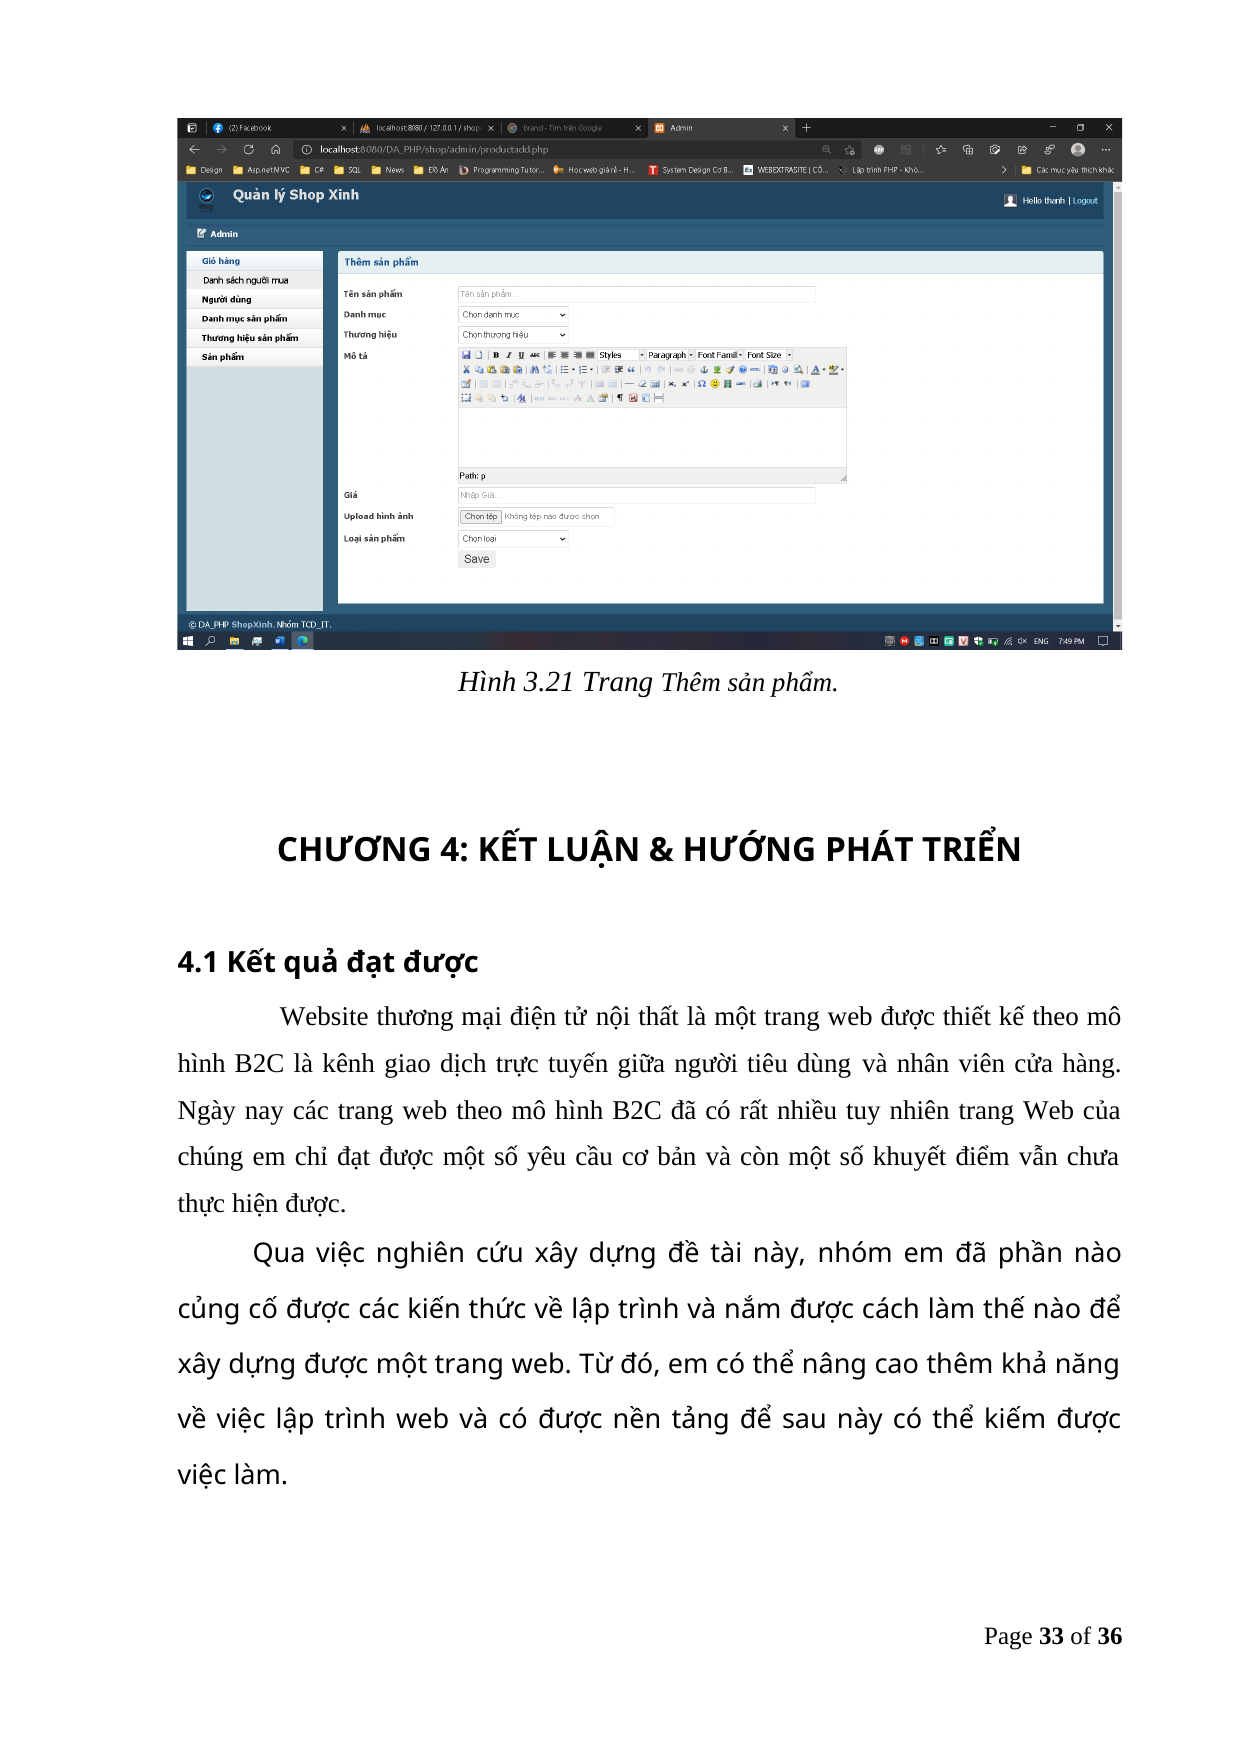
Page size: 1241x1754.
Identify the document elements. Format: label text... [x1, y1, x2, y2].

picture [177, 118, 1123, 650]
text CHƯƠNG 4: KẾT LUẬN & HƯỚNG PHÁT TRIỂN [177, 826, 1122, 871]
text Website thương mại điện tử nội thất là một trang web được thiết kế theo mô hình B2C là kênh giao dịch trực tuyến giữa người tiêu dùng và nhân viên cửa hàng. Ngày nay các trang web theo mô hình B2C đã có rất nhiều tuy nhiên trang Web của chúng em chỉ đạt được một số yêu cầu cơ bản và còn một số khuyết điểm vẫn chưa thực hiện được. [177, 1001, 1122, 1218]
text Hình 3.21 Trang Thêm sản phẩm. [177, 664, 1122, 698]
text Qua việc nghiên cứu xây dựng đề tài này, nhóm em đã phần nào củng cố được các kiến thức về lập trình và nắm được cách làm thế nào để xây dựng được một trang web. Từ đó, em có thể nâng cao thêm khả năng về việc lập trình web và có được nền tảng để sau này có thể kiếm được việc làm. [177, 1234, 1122, 1492]
subtitle 4.1 Kết quả đạt được [177, 941, 1122, 981]
